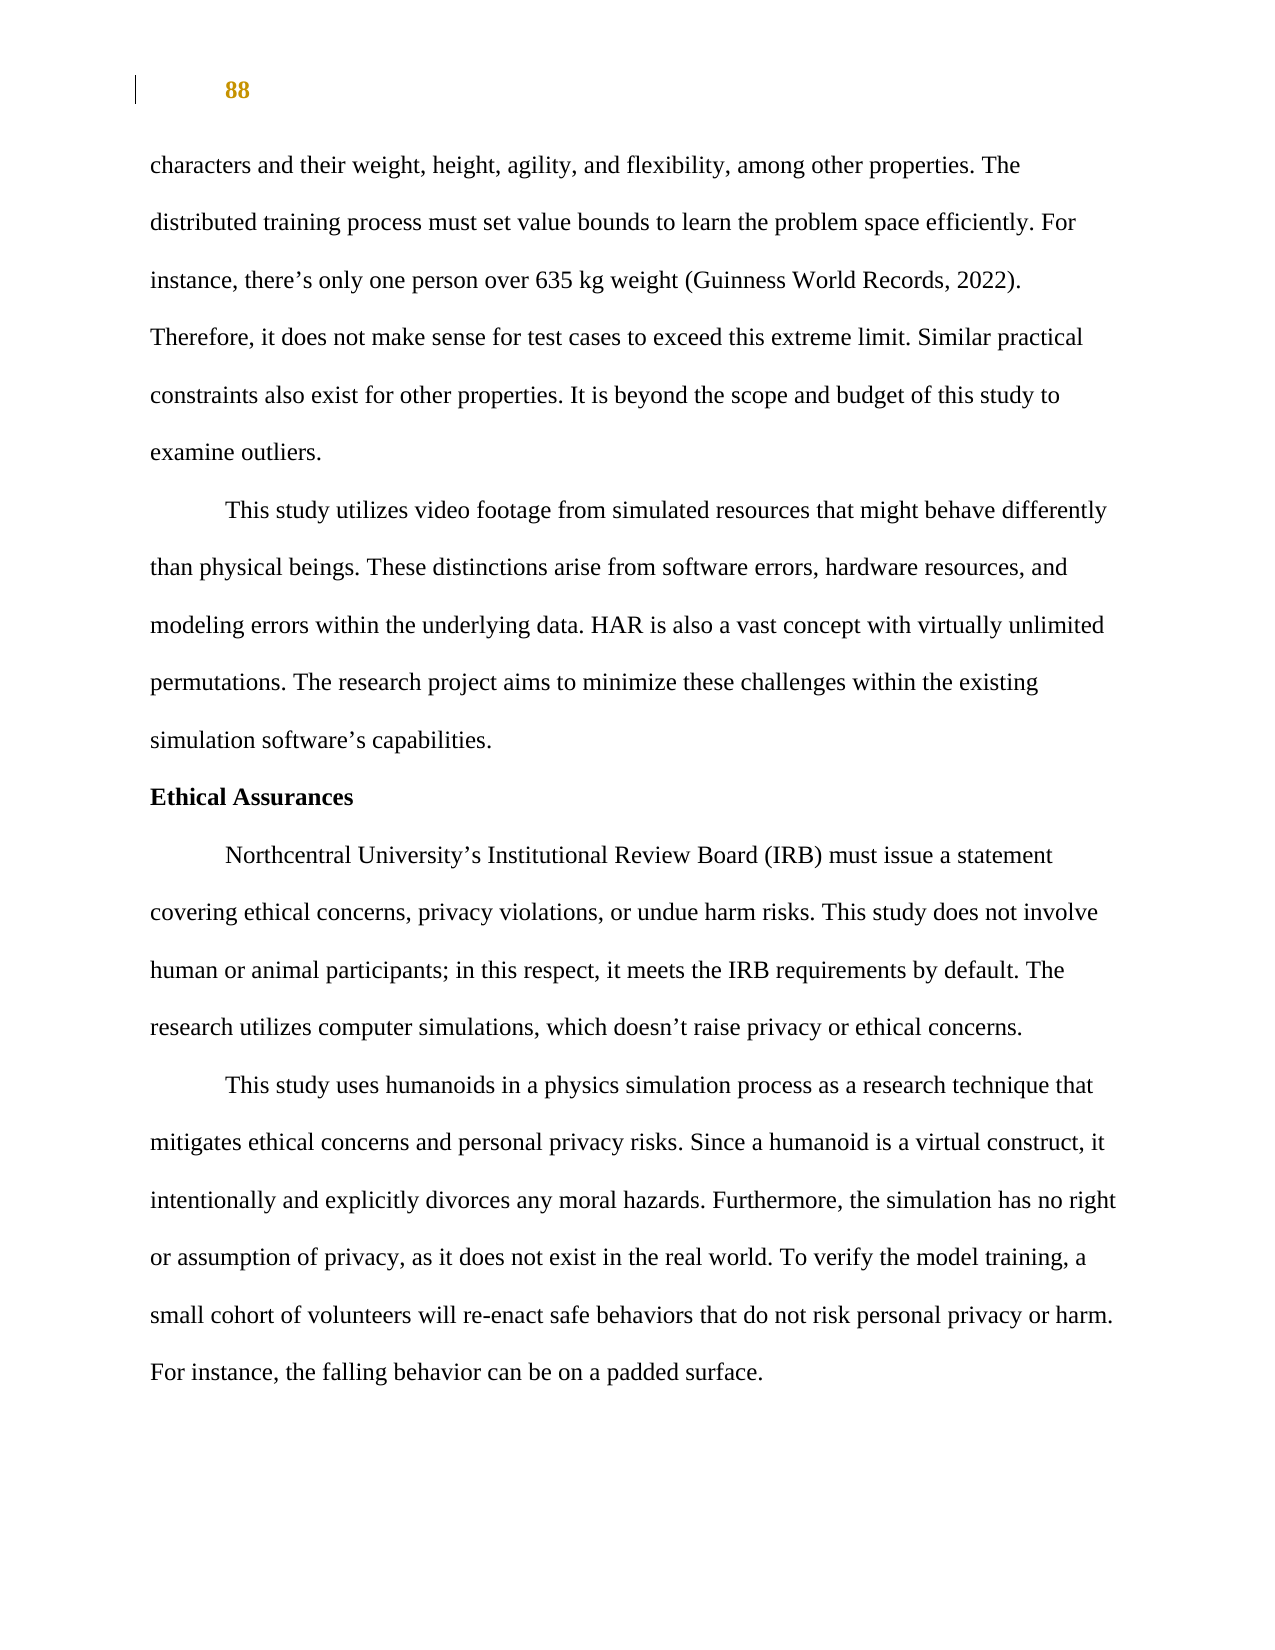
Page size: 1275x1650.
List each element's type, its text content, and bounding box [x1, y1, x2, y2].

text This study utilizes video footage from simulated resources that might behave differently than physical beings. These distinctions arise from software errors, hardware resources, and modeling errors within the underlying data. HAR is also a vast concept with virtually unlimited permutations. The research project aims to minimize these challenges within the existing simulation software’s capabilities. [150, 495, 1125, 754]
text Northcentral University’s Institutional Review Board (IRB) must issue a statement covering ethical concerns, privacy violations, or undue harm risks. This study does not involve human or animal participants; in this respect, it meets the IRB requirements by default. The research utilizes computer simulations, which doesn’t raise privacy or ethical concerns. [150, 840, 1125, 1041]
text This study uses humanoids in a physics simulation process as a research technique that mitigates ethical concerns and personal privacy risks. Since a humanoid is a virtual construct, it intentionally and explicitly divorces any moral hazards. Furthermore, the simulation has no right or assumption of privacy, as it does not exist in the real world. To verify the model training, a small cohort of volunteers will re-enact safe behaviors that do not risk personal privacy or harm. For instance, the falling behavior can be on a padded surface. [150, 1070, 1125, 1386]
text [150, 150, 1125, 466]
subtitle Ethical Assurances [150, 782, 1125, 811]
